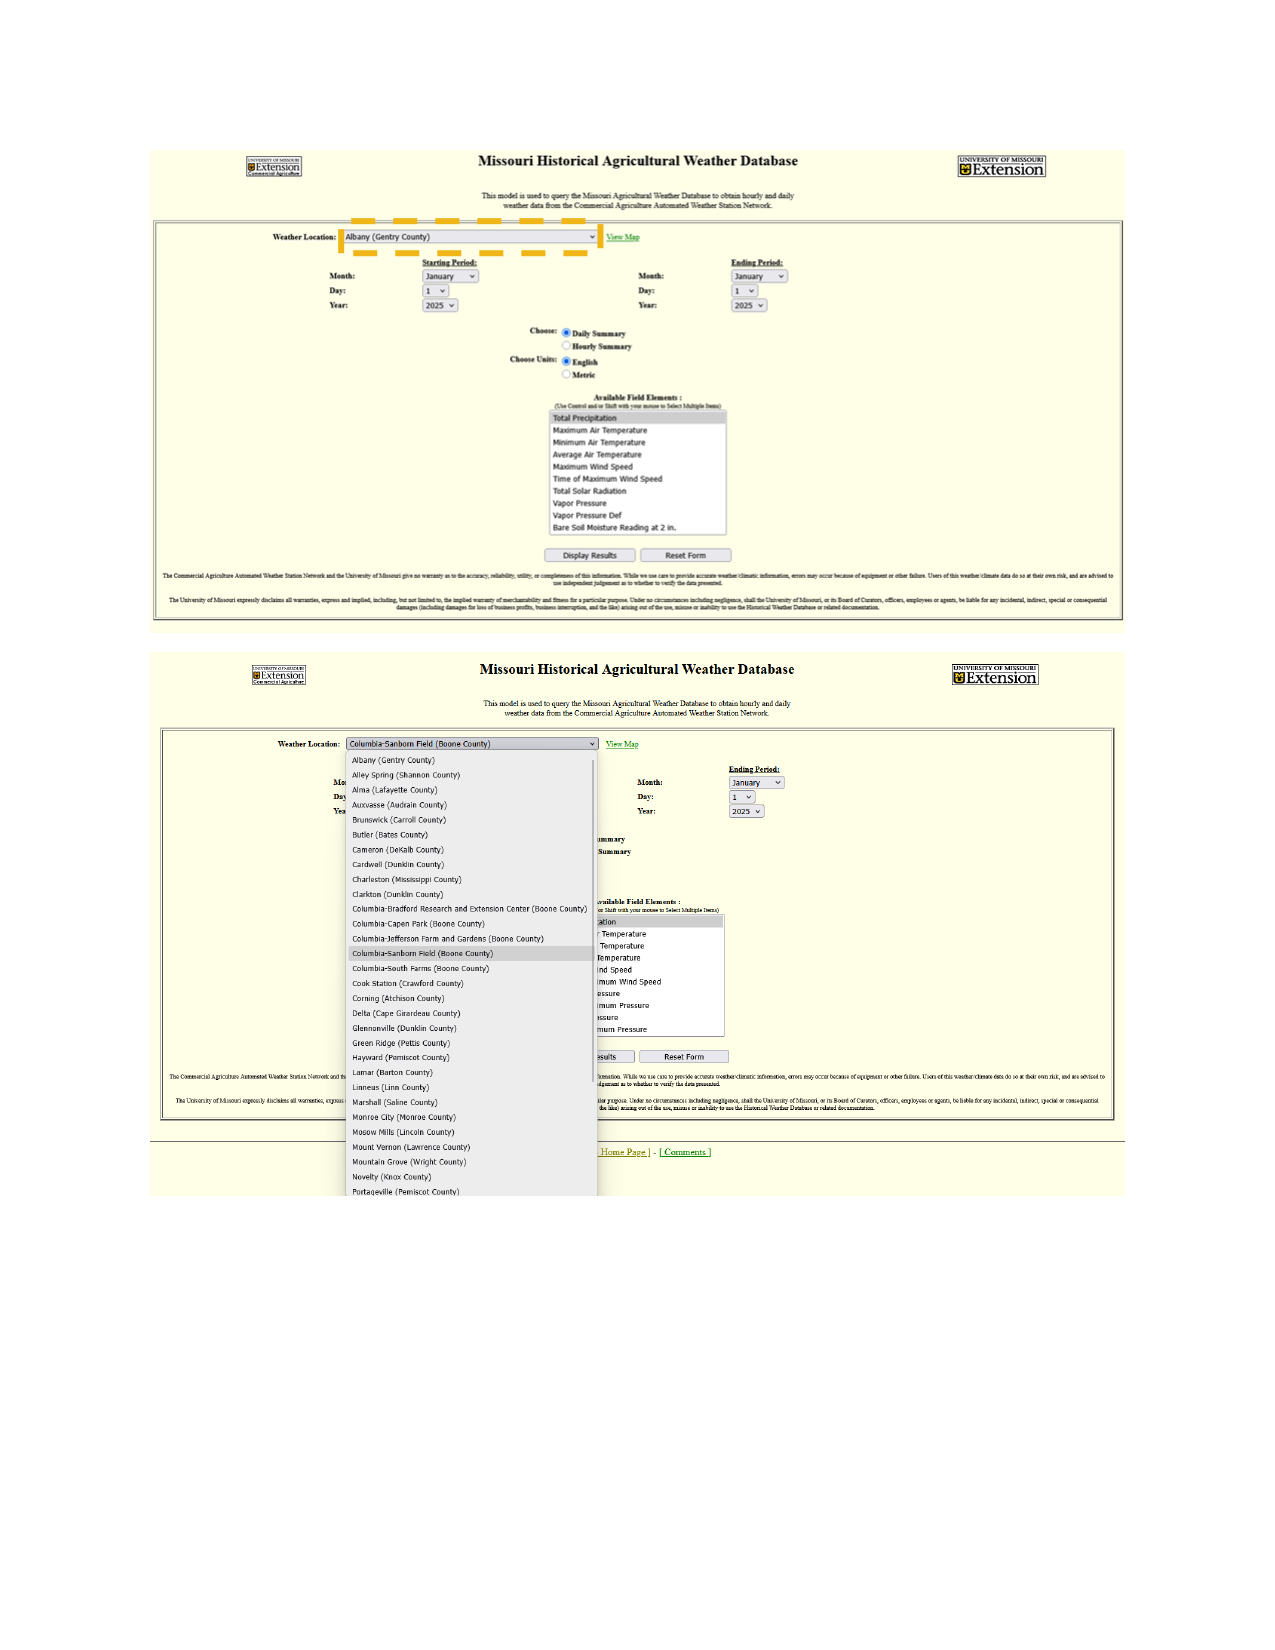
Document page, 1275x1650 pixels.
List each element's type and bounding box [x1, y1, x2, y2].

picture [150, 150, 1125, 633]
picture [150, 652, 1125, 1196]
